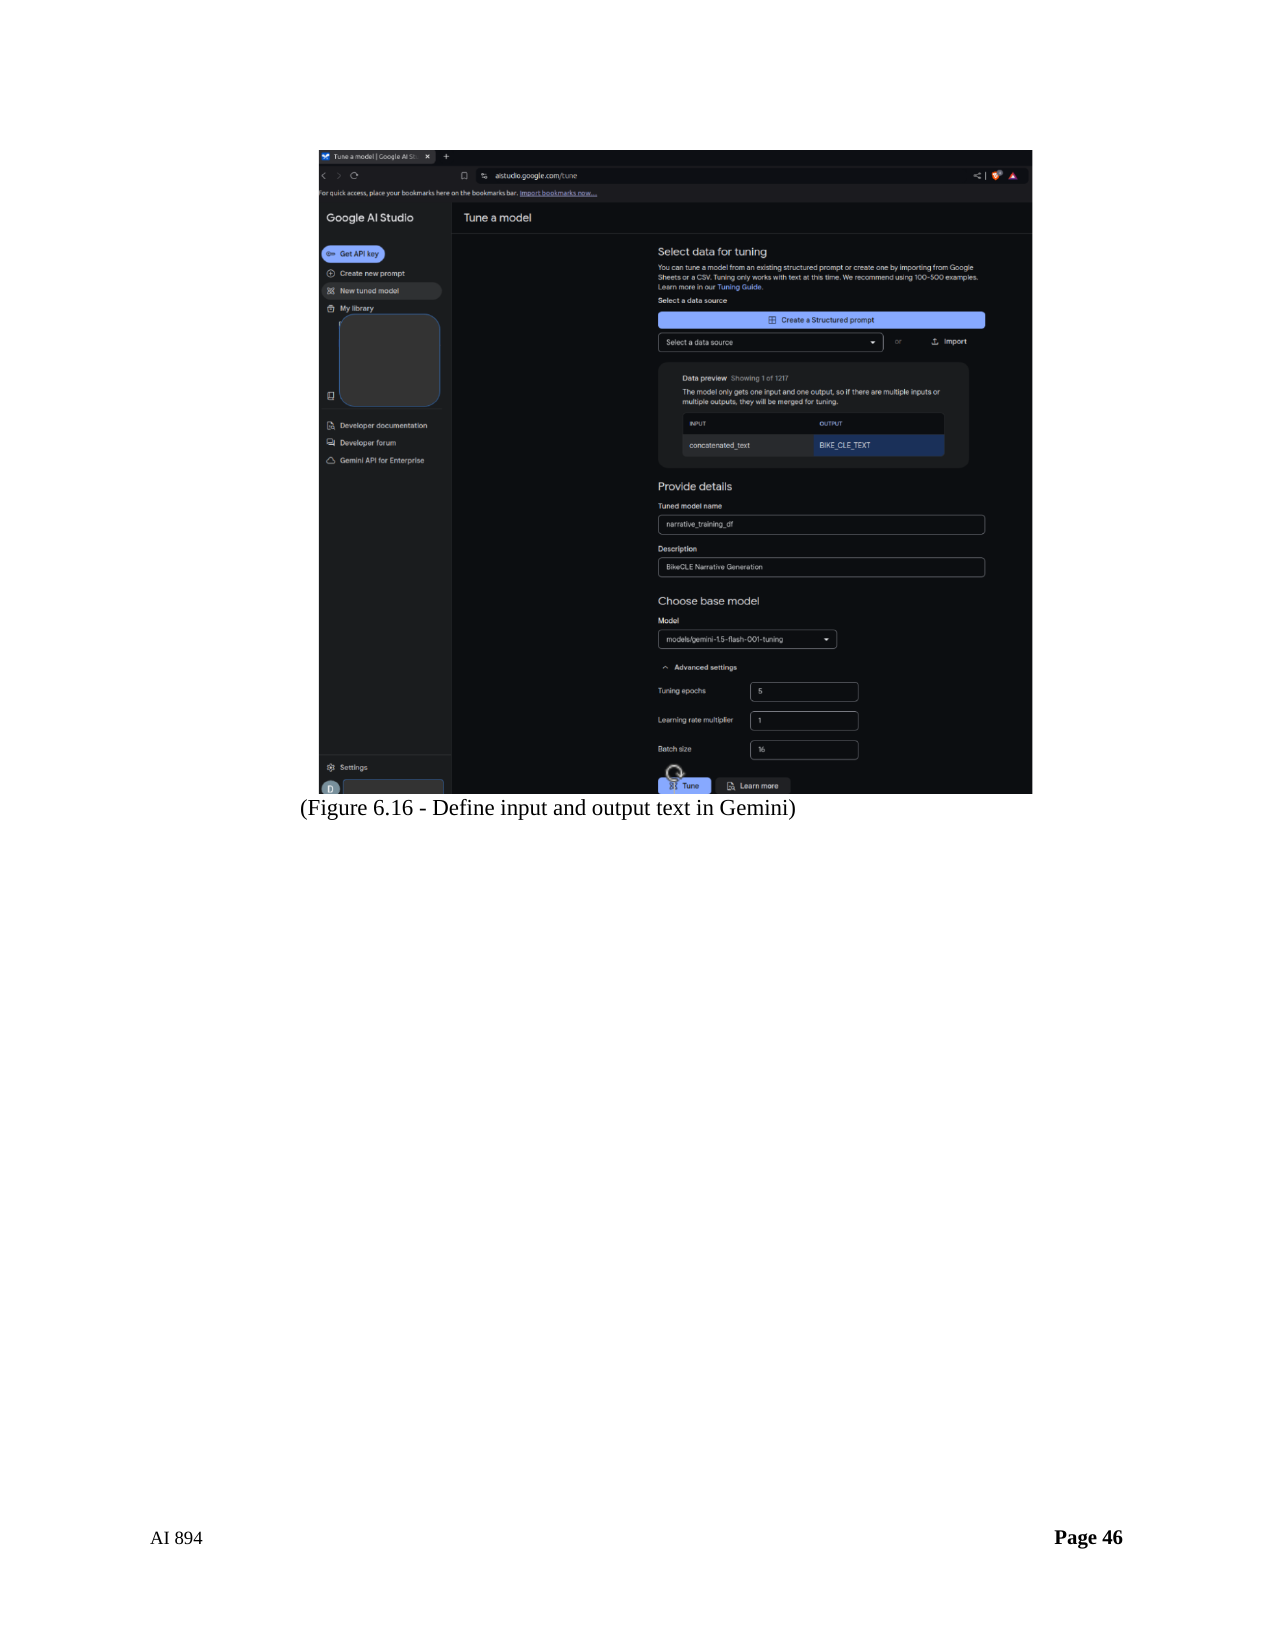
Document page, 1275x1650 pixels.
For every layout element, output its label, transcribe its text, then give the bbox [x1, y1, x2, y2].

list (Figure 6.16 - Define input and output text in Gemini) [300, 794, 1125, 820]
